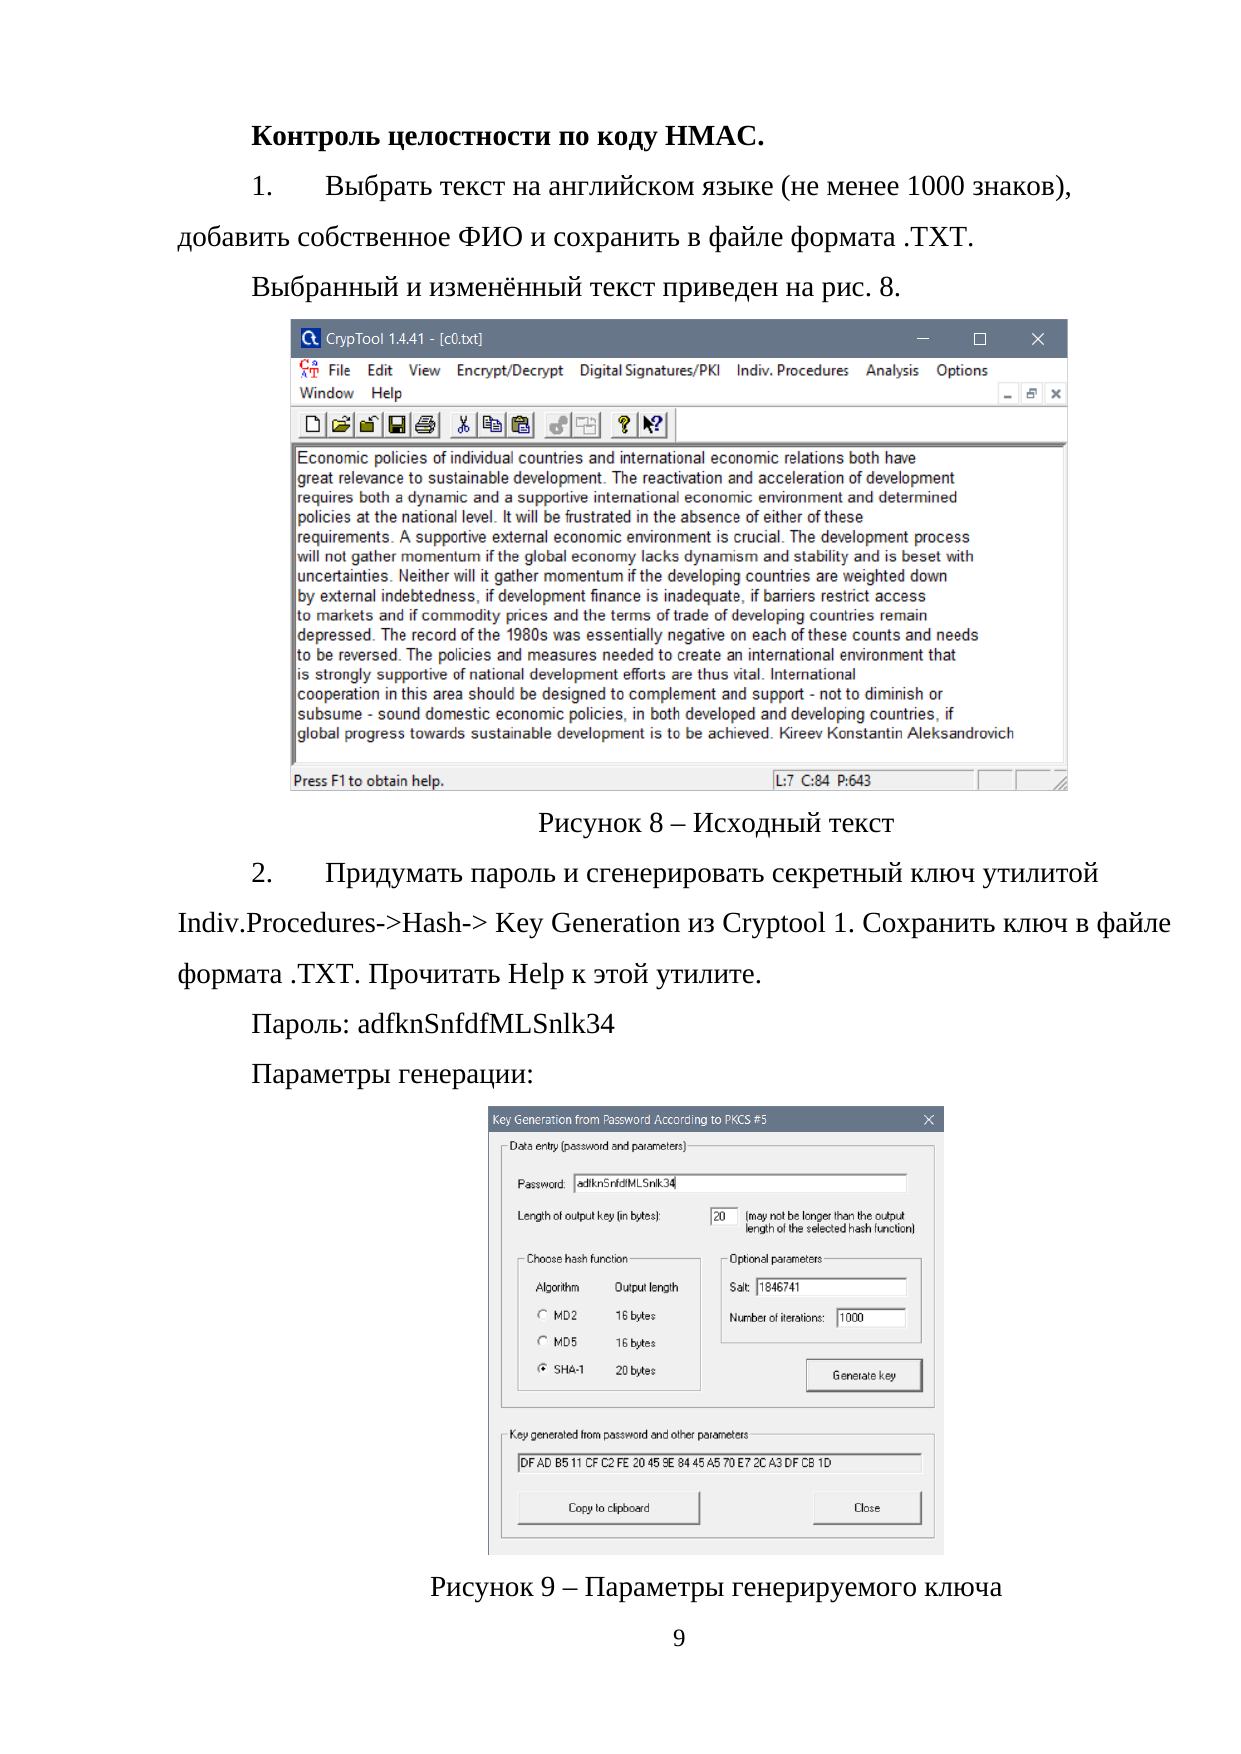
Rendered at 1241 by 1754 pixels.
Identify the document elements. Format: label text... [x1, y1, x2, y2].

list Пароль: adfknSnfdfMLSnlk34 [251, 1006, 1181, 1040]
list Рисунок 8 – Исходный текст [251, 805, 1181, 838]
picture [290, 319, 1068, 791]
list Контроль целостности по коду HMAC. [177, 118, 1181, 152]
list Выбранный и изменённый текст приведен на рис. 8. [251, 269, 1181, 303]
picture [488, 1106, 944, 1555]
list Выбрать текст на английском языке (не менее 1000 знаков), добавить собственное ФИО и сохранить в файле формата .TXT. [177, 168, 1181, 252]
list Придумать пароль и сгенерировать секретный ключ утилитой Indiv.Procedures->Hash-> Key Generation из Cryptool 1. Сохранить ключ в файле формата .TXT. Прочитать Help к этой утилите. [177, 855, 1181, 989]
list Рисунок 9 – Параметры генерируемого ключа [251, 1569, 1181, 1603]
list Параметры генерации: [251, 1056, 1181, 1090]
